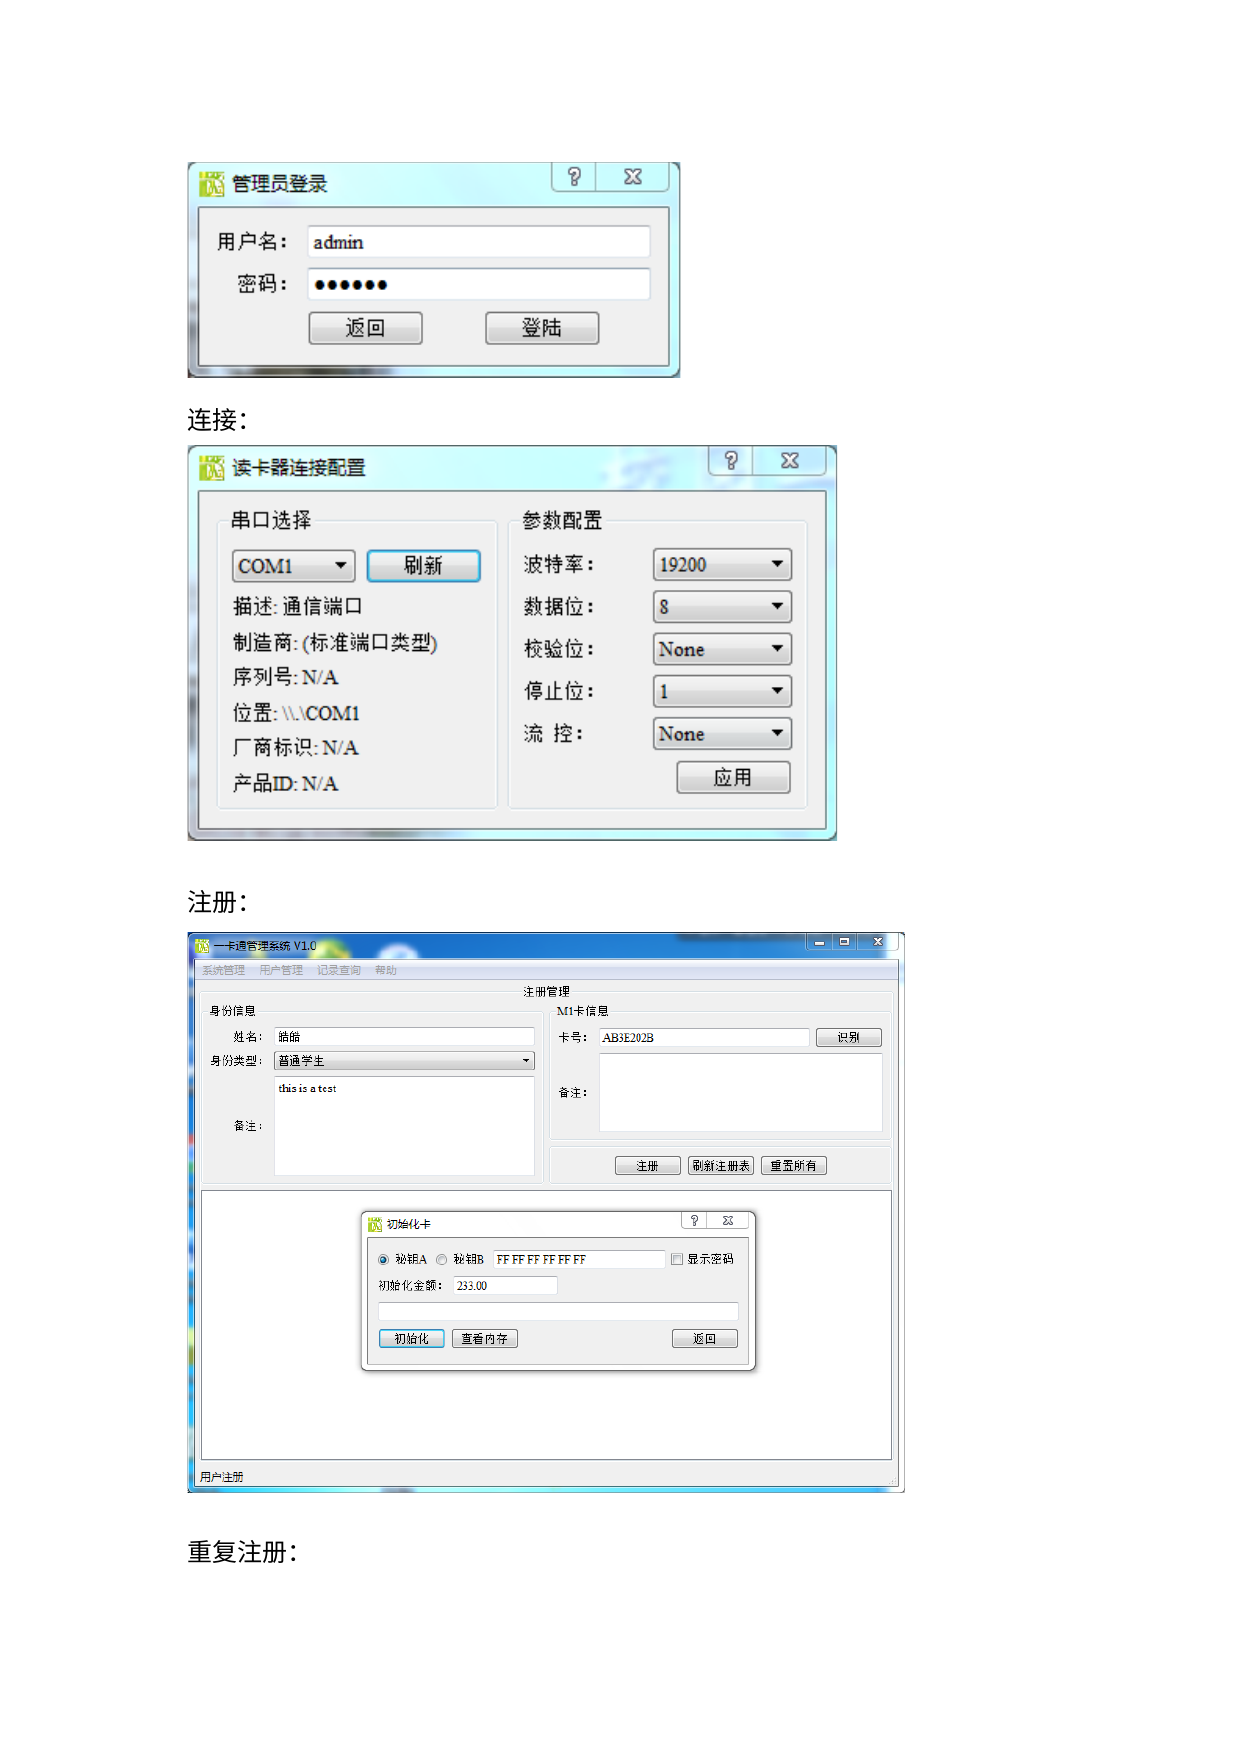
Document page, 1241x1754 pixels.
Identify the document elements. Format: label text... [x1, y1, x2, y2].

picture [187, 932, 905, 1493]
picture [187, 445, 838, 841]
text 注册： [187, 868, 1053, 933]
text 重复注册： [187, 1518, 1053, 1583]
picture [187, 162, 681, 378]
text 连接： [187, 398, 1053, 437]
